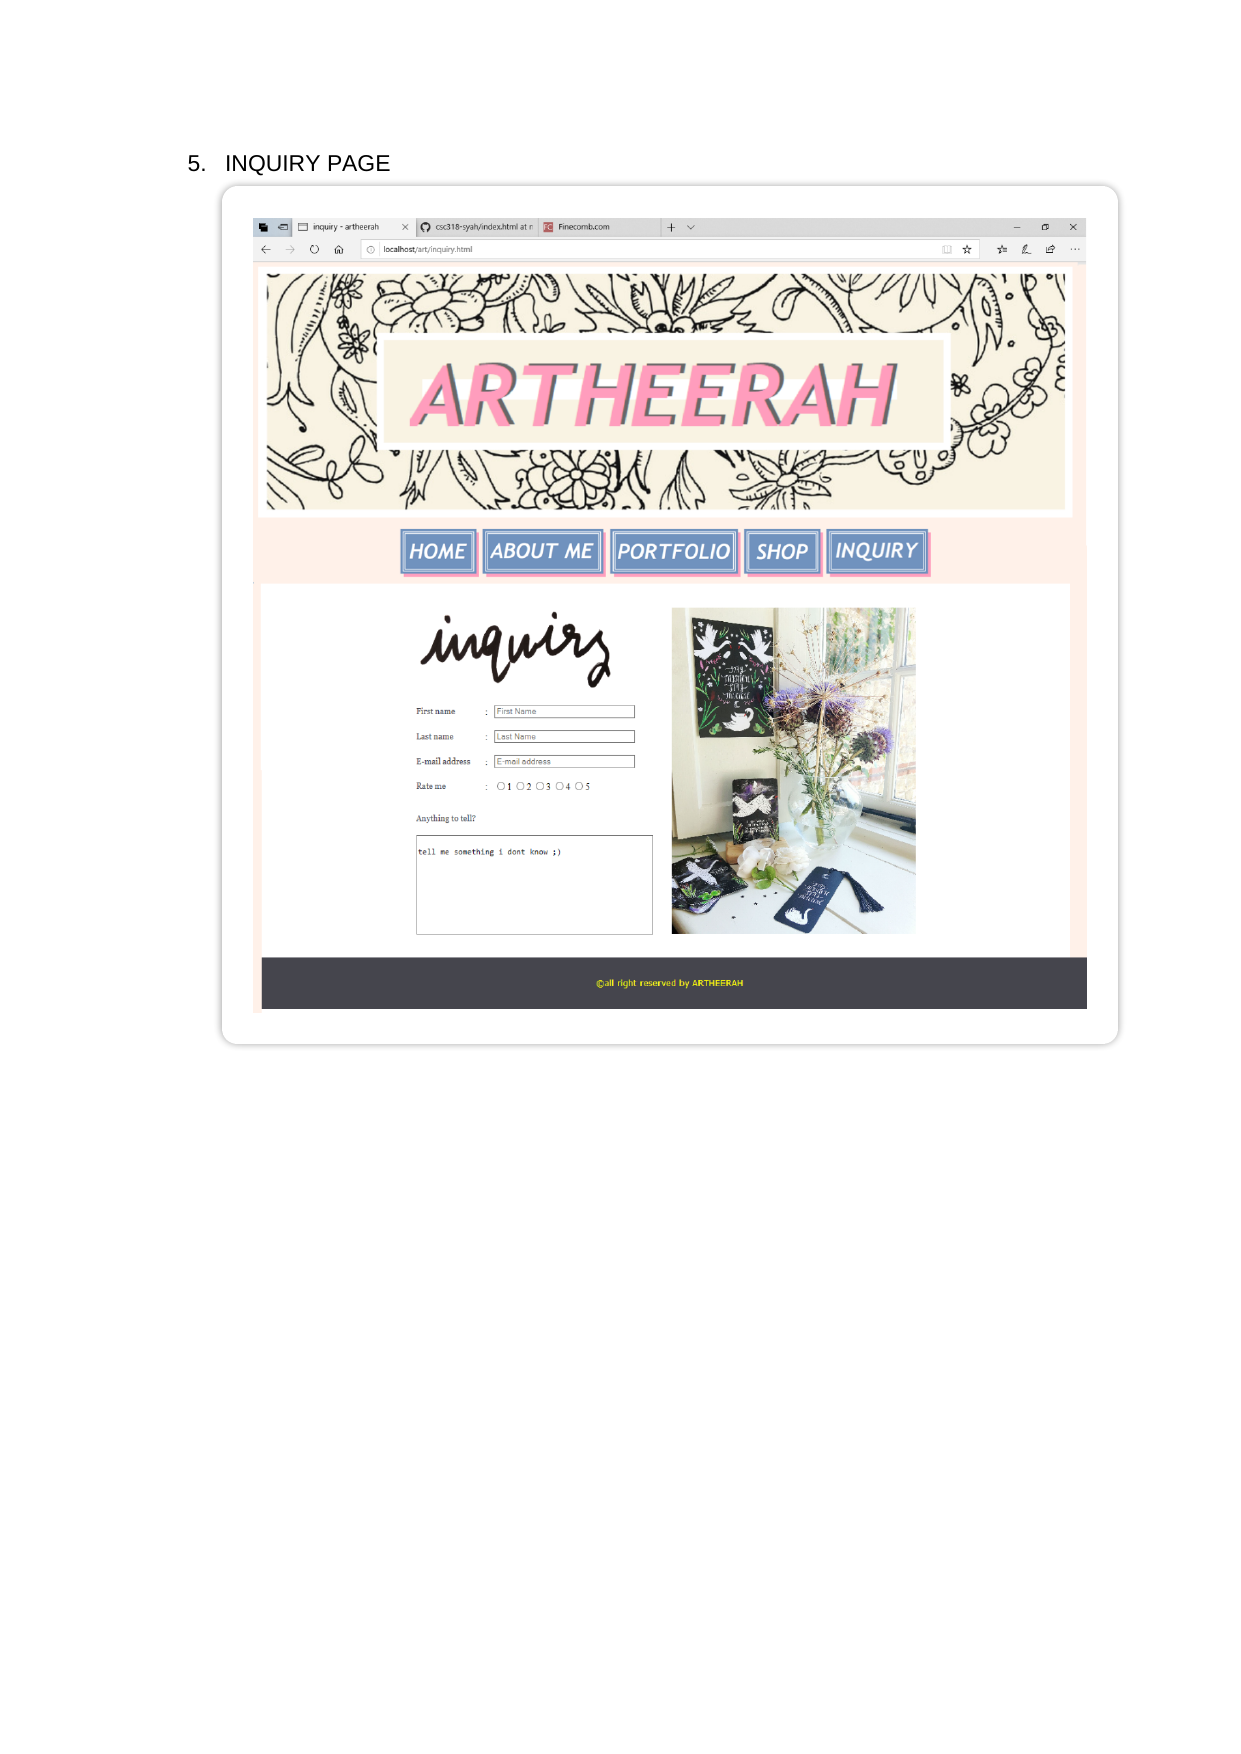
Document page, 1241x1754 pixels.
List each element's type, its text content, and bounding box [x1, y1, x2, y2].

picture [253, 218, 1087, 1013]
list INQUIRY PAGE [187, 150, 1090, 176]
